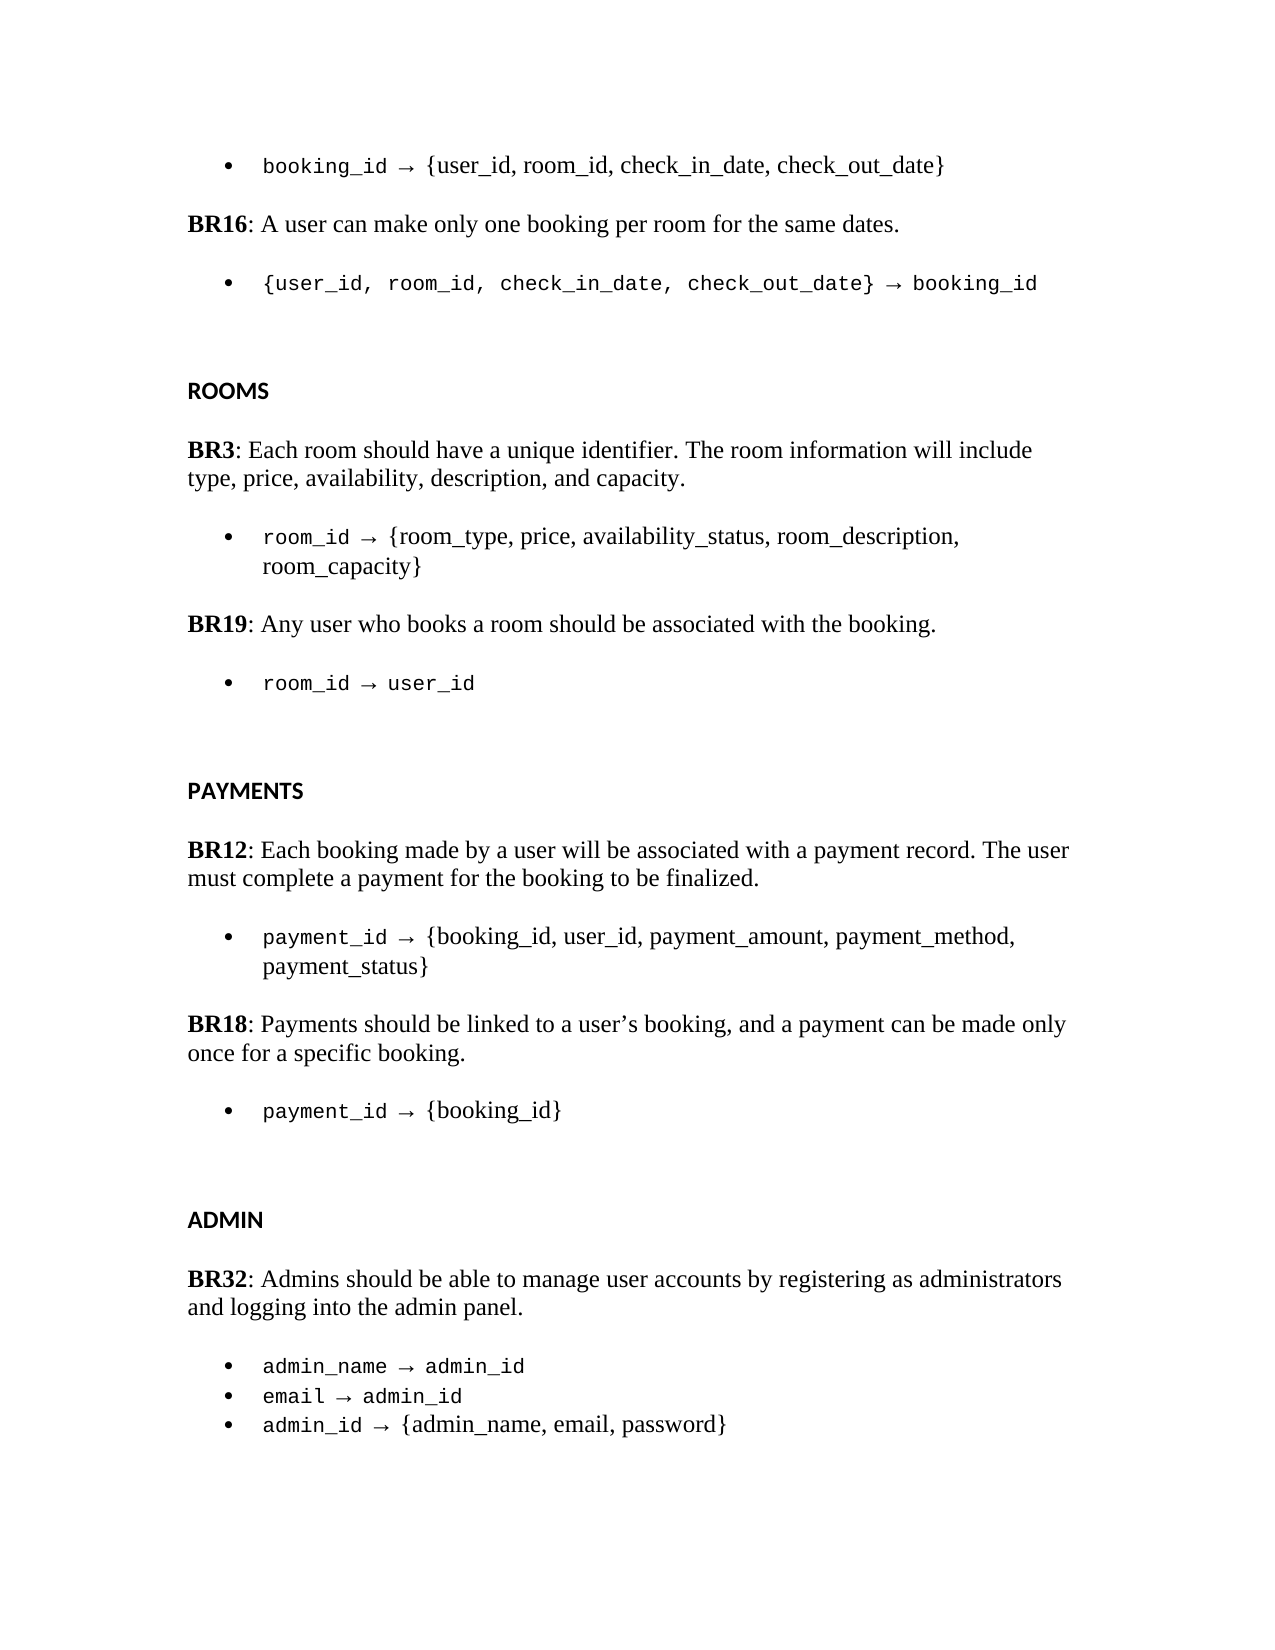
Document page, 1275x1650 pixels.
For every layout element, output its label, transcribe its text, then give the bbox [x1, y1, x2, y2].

list room_id → user_id [225, 667, 1087, 696]
text BR12: Each booking made by a user will be associated with a payment record. The user must complete a payment for the booking to be finalized. [187, 835, 1087, 892]
text BR3: Each room should have a unique identifier. The room information will include type, price, availability, description, and capacity. [187, 435, 1087, 492]
list room_id → {room_type, price, availability_status, room_description, room_capacity} [225, 521, 1087, 580]
list admin_name → admin_id [225, 1350, 1087, 1380]
list booking_id → {user_id, room_id, check_in_date, check_out_date} [225, 150, 1087, 179]
list admin_id → {admin_name, email, password} [225, 1409, 1087, 1439]
text BR19: Any user who books a room should be associated with the booking. [187, 609, 1087, 638]
text BR16: A user can make only one booking per room for the same dates. [187, 209, 1087, 237]
subtitle PAYMENTS [187, 775, 1087, 806]
subtitle ADMIN [187, 1204, 1087, 1234]
text BR18: Payments should be linked to a user’s booking, and a payment can be made only once for a specific booking. [187, 1009, 1087, 1066]
list email → admin_id [225, 1380, 1087, 1409]
list payment_id → {booking_id, user_id, payment_amount, payment_method, payment_status} [225, 921, 1087, 980]
subtitle ROOMS [187, 375, 1087, 406]
list payment_id → {booking_id} [225, 1096, 1087, 1125]
text BR32: Admins should be able to manage user accounts by registering as administrators and logging into the admin panel. [187, 1264, 1087, 1321]
list {user_id, room_id, check_in_date, check_out_date} → booking_id [225, 267, 1087, 296]
